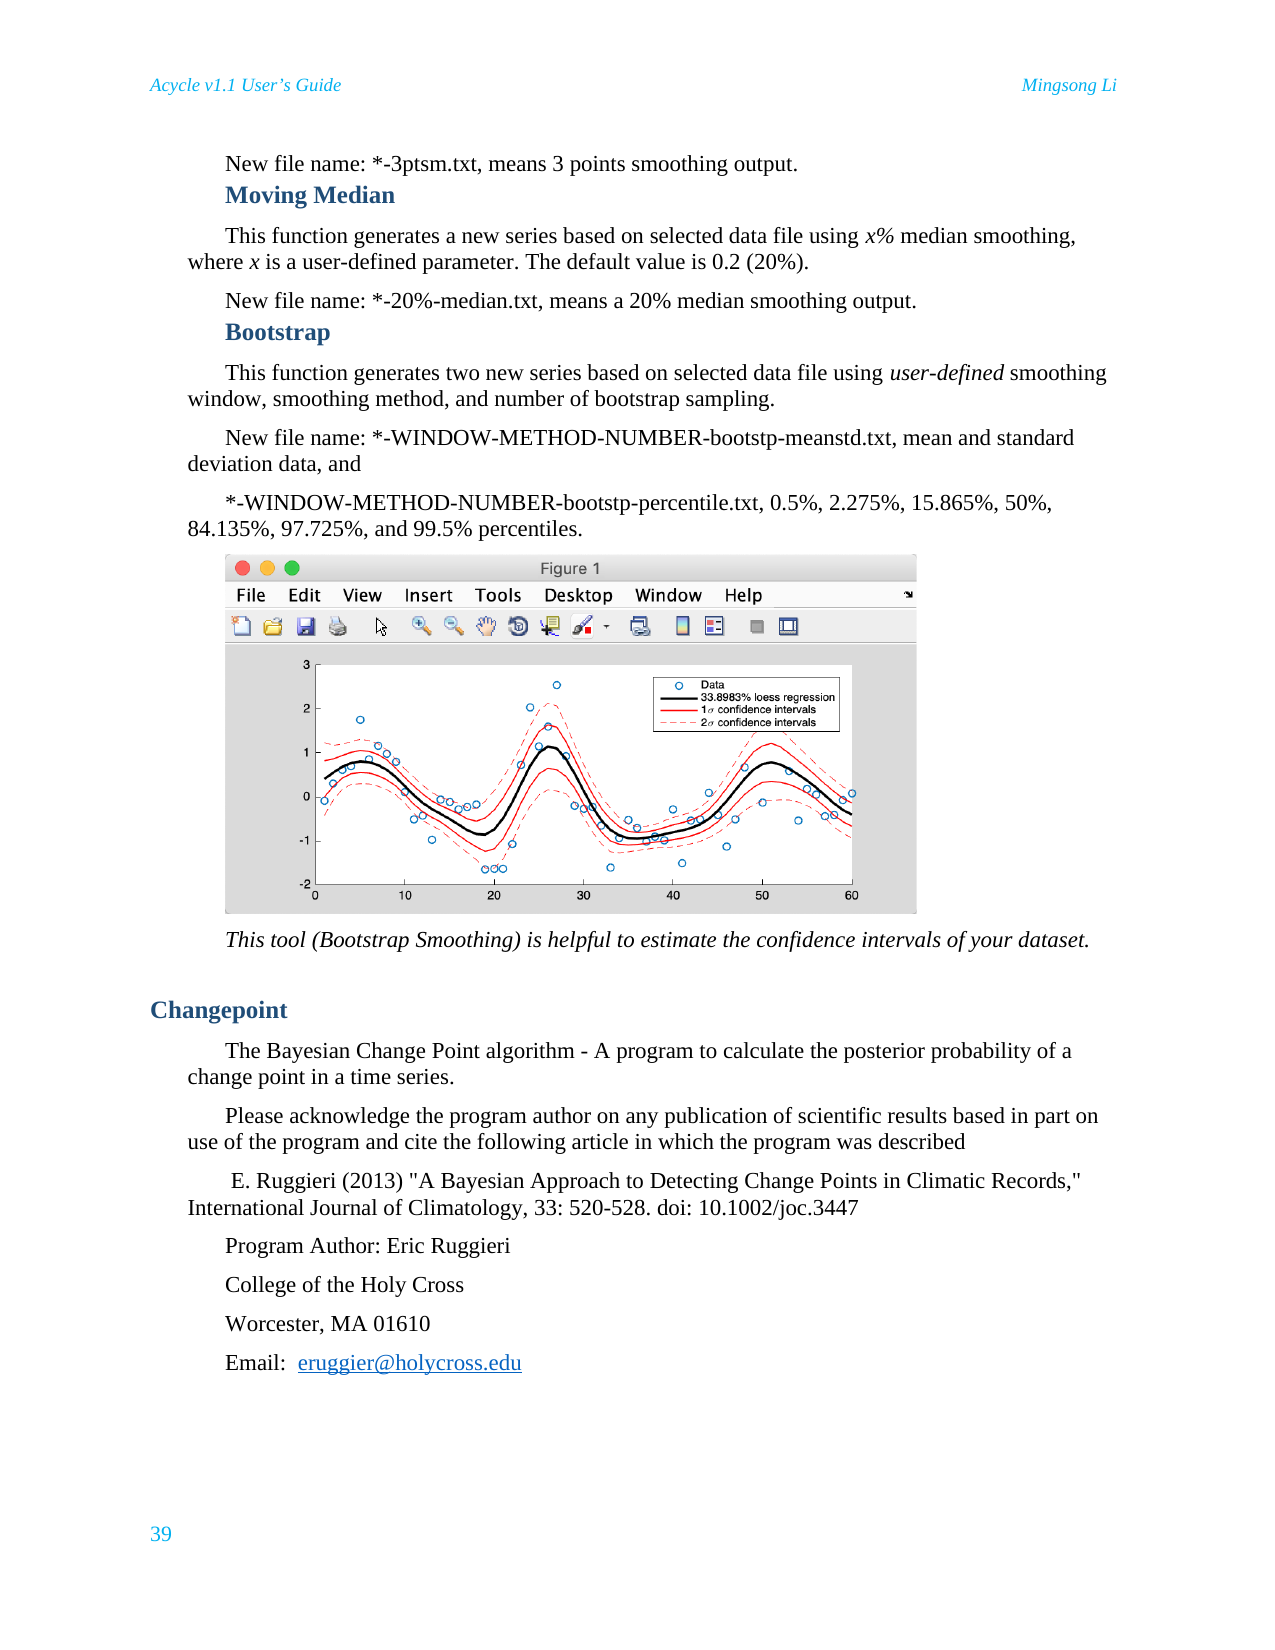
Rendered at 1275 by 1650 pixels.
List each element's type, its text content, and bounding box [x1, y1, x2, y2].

text New file name: *-3ptsm.txt, means 3 points smoothing output. [187, 150, 1125, 176]
text College of the Holy Cross [187, 1271, 1125, 1298]
text This function generates a new series based on selected data file using x% median smoothing, where x is a user-defined parameter. The default value is 0.2 (20%). [187, 222, 1125, 274]
text This tool (Bootstrap Smoothing) is helpful to estimate the confidence intervals of your dataset. [187, 926, 1125, 953]
text New file name: *-20%-median.txt, means a 20% median smoothing output. [187, 287, 1125, 313]
text New file name: *-WINDOW-METHOD-NUMBER-bootstp-meanstd.txt, mean and standard deviation data, and [187, 424, 1125, 477]
picture [151, 81, 157, 89]
subtitle Changepoint [150, 996, 1125, 1024]
text The Bayesian Change Point algorithm - A program to calculate the posterior probability of a change point in a time series. [187, 1037, 1125, 1089]
text Worcester, MA 01610 [187, 1310, 1125, 1337]
text Email: eruggier@holycross.edu [187, 1349, 1125, 1375]
text E. Ruggieri (2013) "A Bayesian Approach to Detecting Change Points in Climatic Records," International Journal of Climatology, 33: 520-528. doi: 10.1002/joc.3447 [187, 1167, 1125, 1220]
picture [225, 554, 917, 914]
text *-WINDOW-METHOD-NUMBER-bootstp-percentile.txt, 0.5%, 2.275%, 15.865%, 50%, 84.135%, 97.725%, and 99.5% percentiles. [187, 489, 1125, 542]
text This function generates two new series based on selected data file using user-defined smoothing window, smoothing method, and number of bootstrap sampling. [187, 359, 1125, 411]
subtitle Bootstrap [150, 317, 1125, 346]
subtitle Moving Median [150, 181, 1125, 209]
text Please acknowledge the program author on any publication of scientific results based in part on use of the program and cite the following article in which the program was described [187, 1102, 1125, 1155]
text Program Author: Eric Ruggieri [187, 1232, 1125, 1259]
